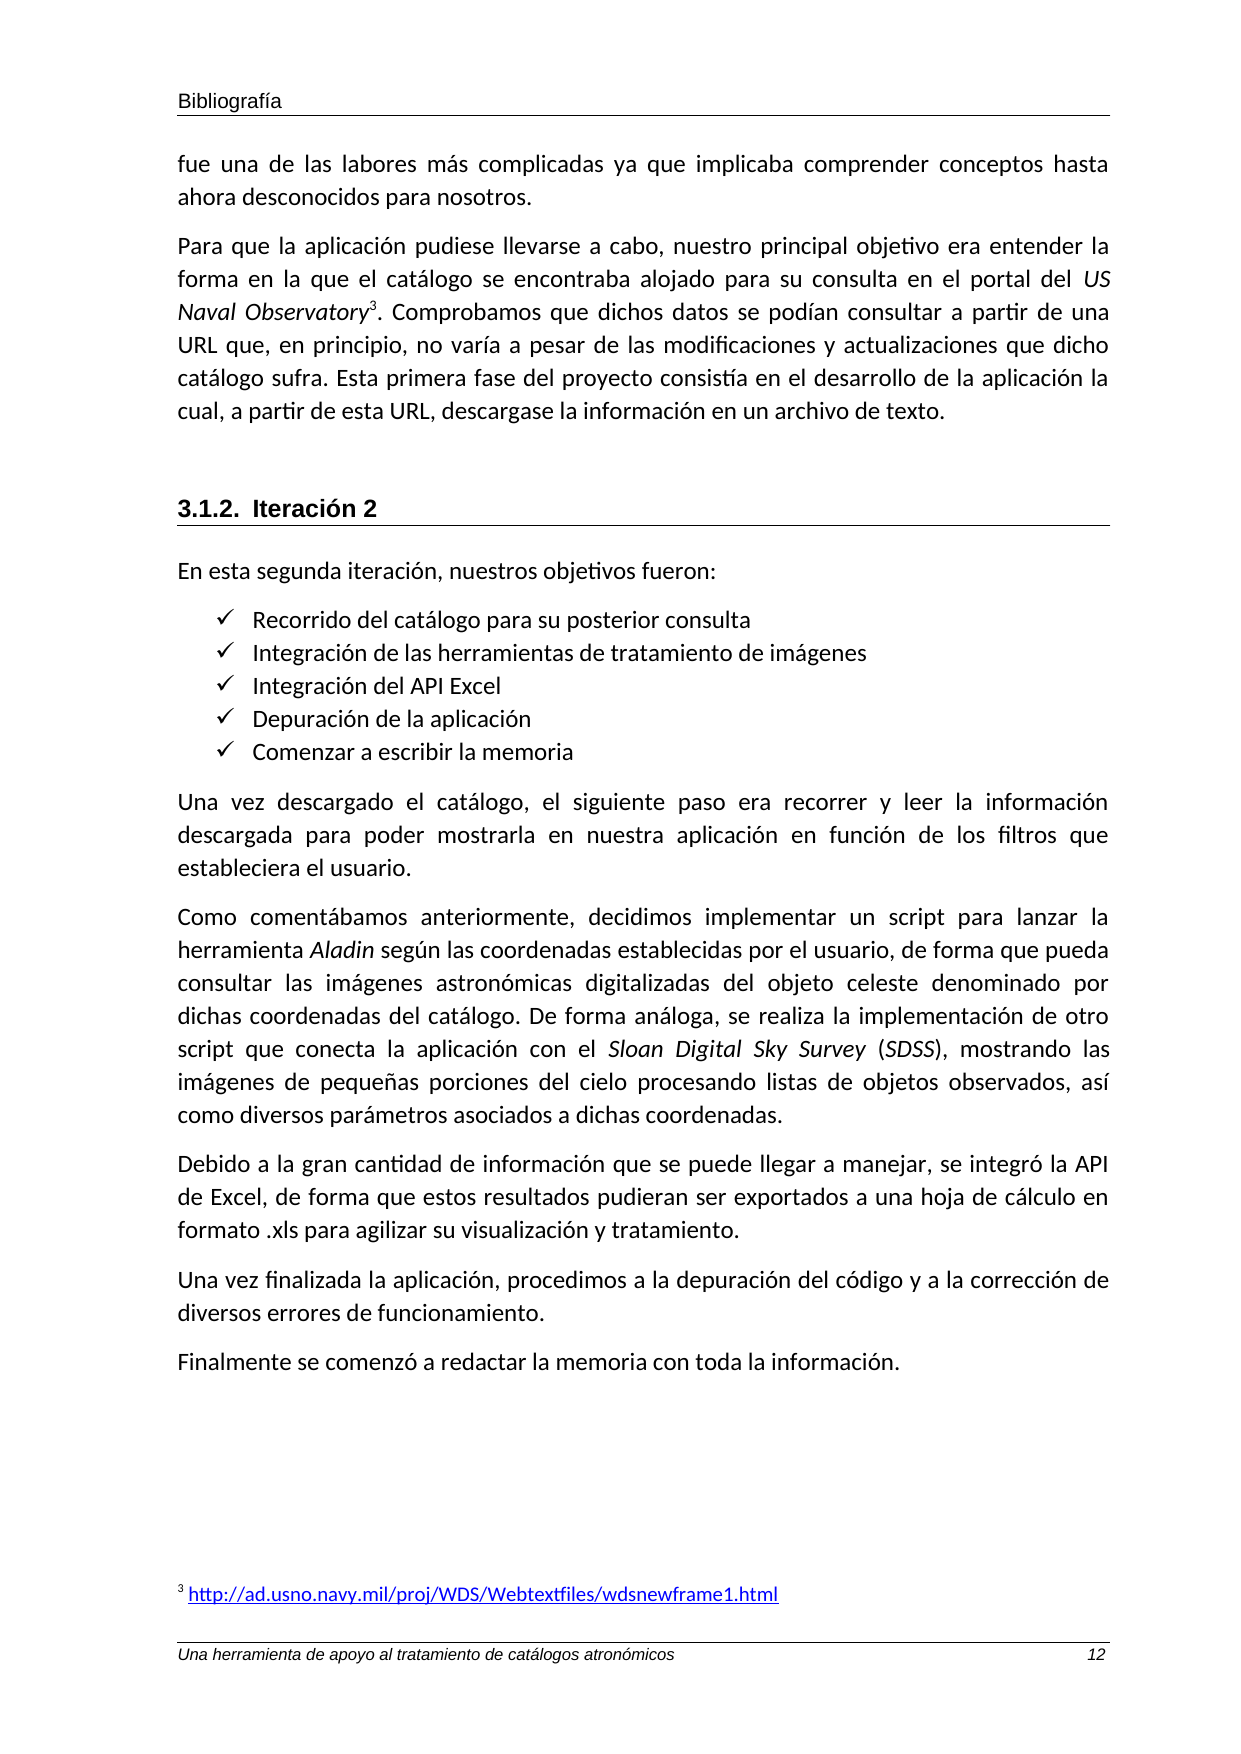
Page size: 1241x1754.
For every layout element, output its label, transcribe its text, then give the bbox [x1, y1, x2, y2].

text Finalmente se comenzó a redactar la memoria con toda la información. [177, 1346, 1110, 1377]
text Como comentábamos anteriormente, decidimos implementar un script para lanzar la herramienta Aladin según las coordenadas establecidas por el usuario, de forma que pueda consultar las imágenes astronómicas digitalizadas del objeto celeste denominado por dichas coordenadas del catálogo. De forma análoga, se realiza la implementación de otro script que conecta la aplicación con el Sloan Digital Sky Survey (SDSS), mostrando las imágenes de pequeñas porciones del cielo procesando listas de objetos observados, así como diversos parámetros asociados a dichas coordenadas. [177, 901, 1110, 1129]
subtitle Iteración 2 [177, 494, 1110, 525]
list Integración de las herramientas de tratamiento de imágenes [215, 638, 1110, 668]
list Recorrido del catálogo para su posterior consulta [215, 605, 1110, 635]
list Depuración de la aplicación [215, 703, 1110, 734]
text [177, 148, 1110, 211]
text Para que la aplicación pudiese llevarse a cabo, nuestro principal objetivo era entender la forma en la que el catálogo se encontraba alojado para su consulta en el portal del US Naval Observatory. Comprobamos que dichos datos se podían consultar a partir de una URL que, en principio, no varía a pesar de las modificaciones y actualizaciones que dicho catálogo sufra. Esta primera fase del proyecto consistía en el desarrollo de la aplicación la cual, a partir de esta URL, descargase la información en un archivo de texto. [177, 230, 1110, 425]
list Comenzar a escribir la memoria [215, 736, 1110, 767]
text Una vez finalizada la aplicación, procedimos a la depuración del código y a la corrección de diversos errores de funcionamiento. [177, 1264, 1110, 1327]
text En esta segunda iteración, nuestros objetivos fueron: [177, 555, 1110, 586]
list Integración del API Excel [215, 671, 1110, 701]
text Una vez descargado el catálogo, el siguiente paso era recorrer y leer la información descargada para poder mostrarla en nuestra aplicación en función de los filtros que estableciera el usuario. [177, 786, 1110, 882]
text Debido a la gran cantidad de información que se puede llegar a manejar, se integró la API de Excel, de forma que estos resultados pudieran ser exportados a una hoja de cálculo en formato .xls para agilizar su visualización y tratamiento. [177, 1148, 1110, 1245]
